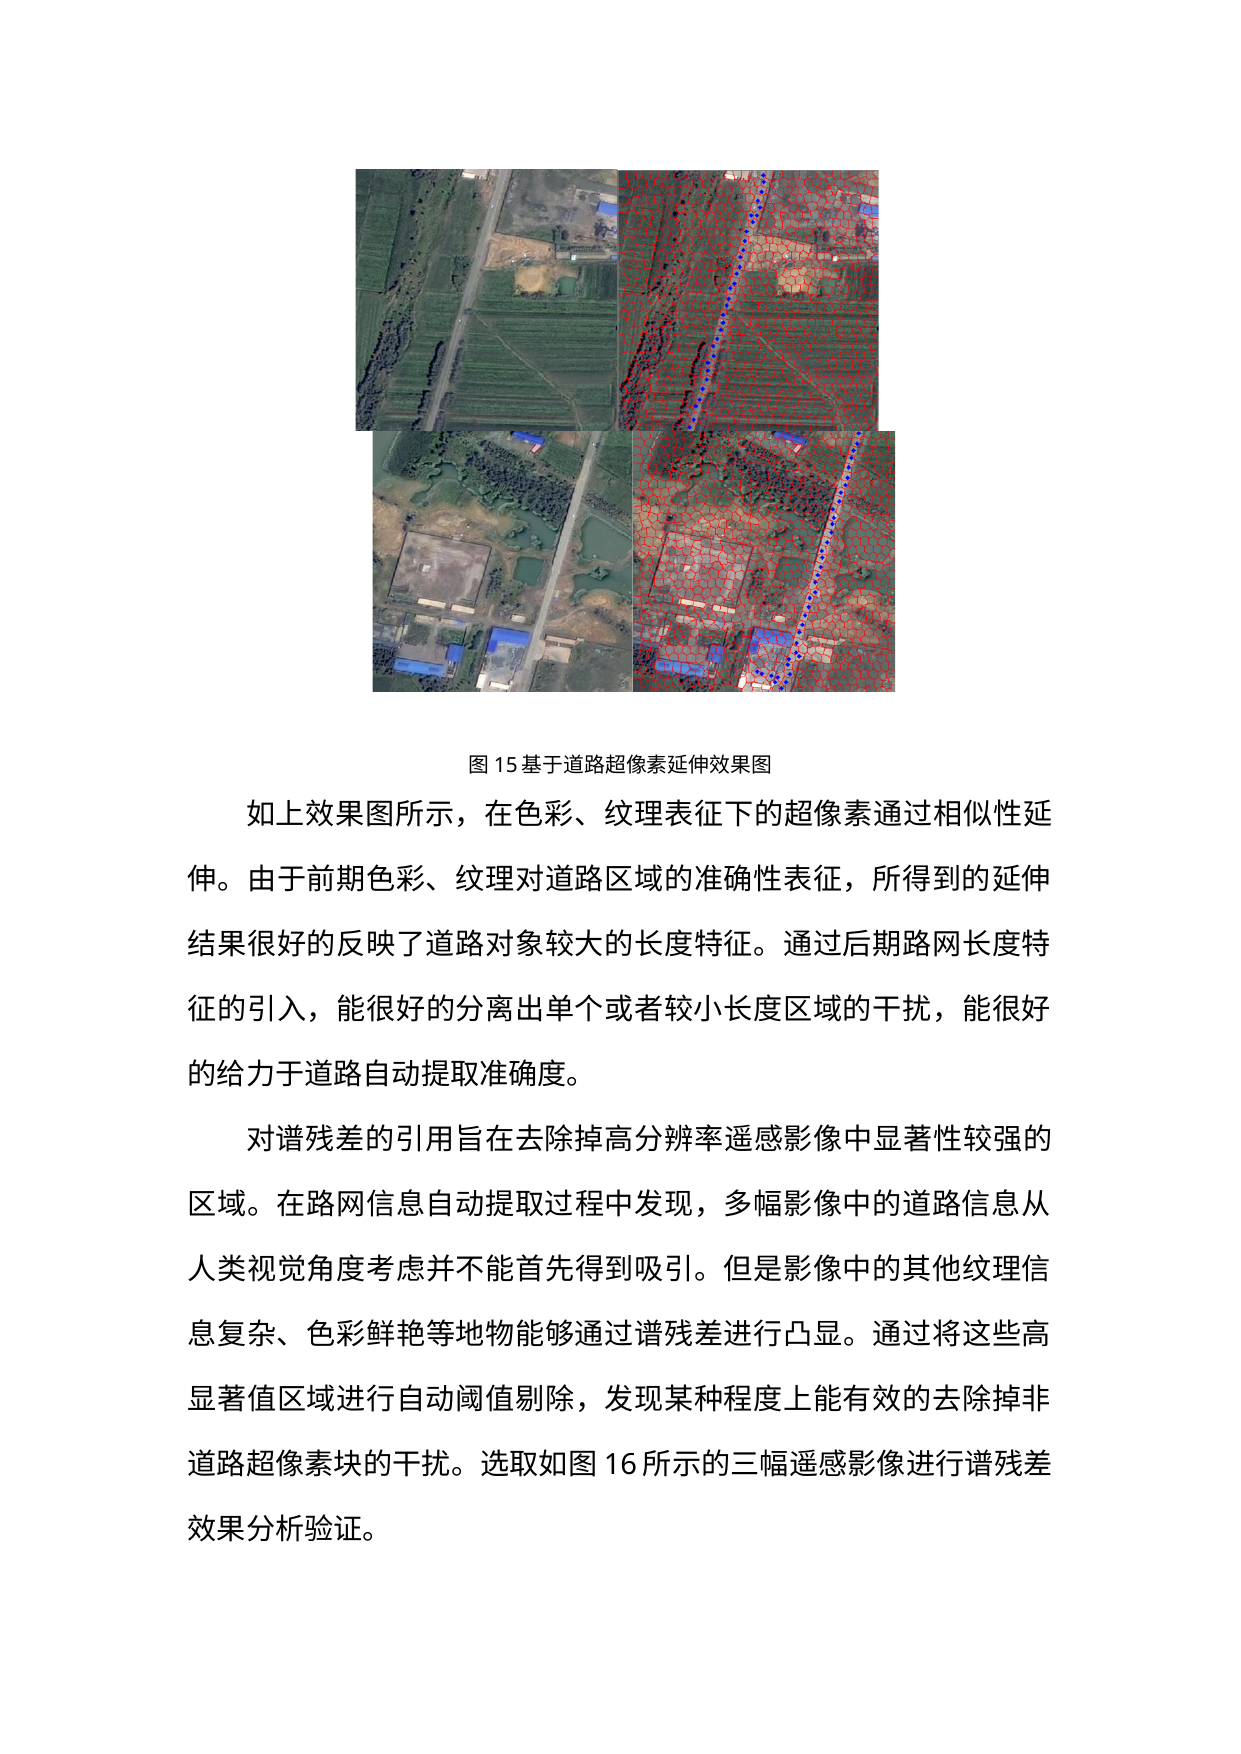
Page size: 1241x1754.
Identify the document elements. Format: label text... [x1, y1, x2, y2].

text 如上效果图所示，在色彩、纹理表征下的超像素通过相似性延伸。由于前期色彩、纹理对道路区域的准确性表征，所得到的延伸结果很好的反映了道路对象较大的长度特征。通过后期路网长度特征的引入，能很好的分离出单个或者较小长度区域的干扰，能很好的给力于道路自动提取准确度。 [187, 779, 1053, 1104]
picture [355, 169, 896, 692]
